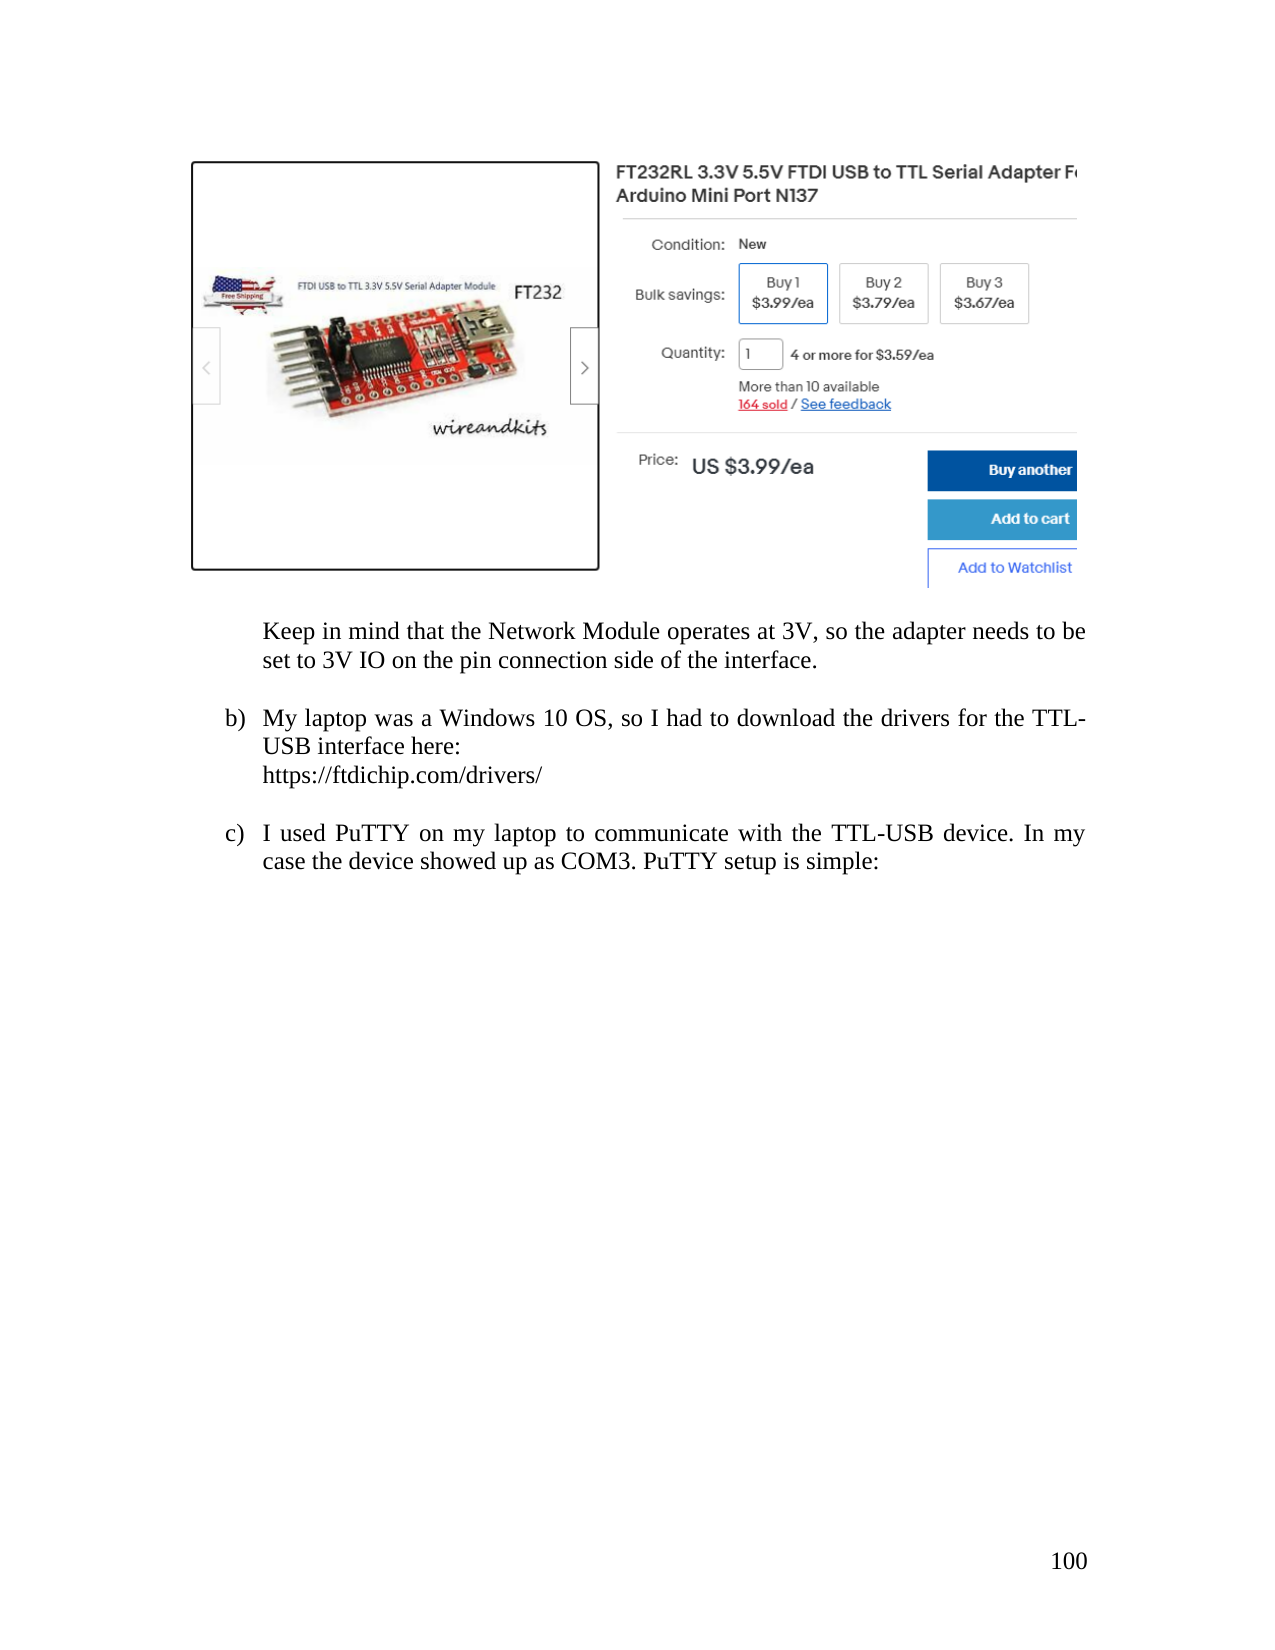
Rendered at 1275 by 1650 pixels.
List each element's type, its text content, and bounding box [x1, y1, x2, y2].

list I used PuTTY on my laptop to communicate with the TTL-USB device. In my case the device showed up as COM3. PuTTY setup is simple: [225, 818, 1087, 875]
text Keep in mind that the Network Module operates at 3V, so the adapter needs to be set to 3V IO on the pin connection side of the interface. [262, 616, 1087, 674]
text https://ftdichip.com/drivers/ [262, 760, 1087, 789]
picture [187, 149, 1077, 588]
list My laptop was a Windows 10 OS, so I had to download the drivers for the TTL-USB interface here: [225, 703, 1087, 760]
